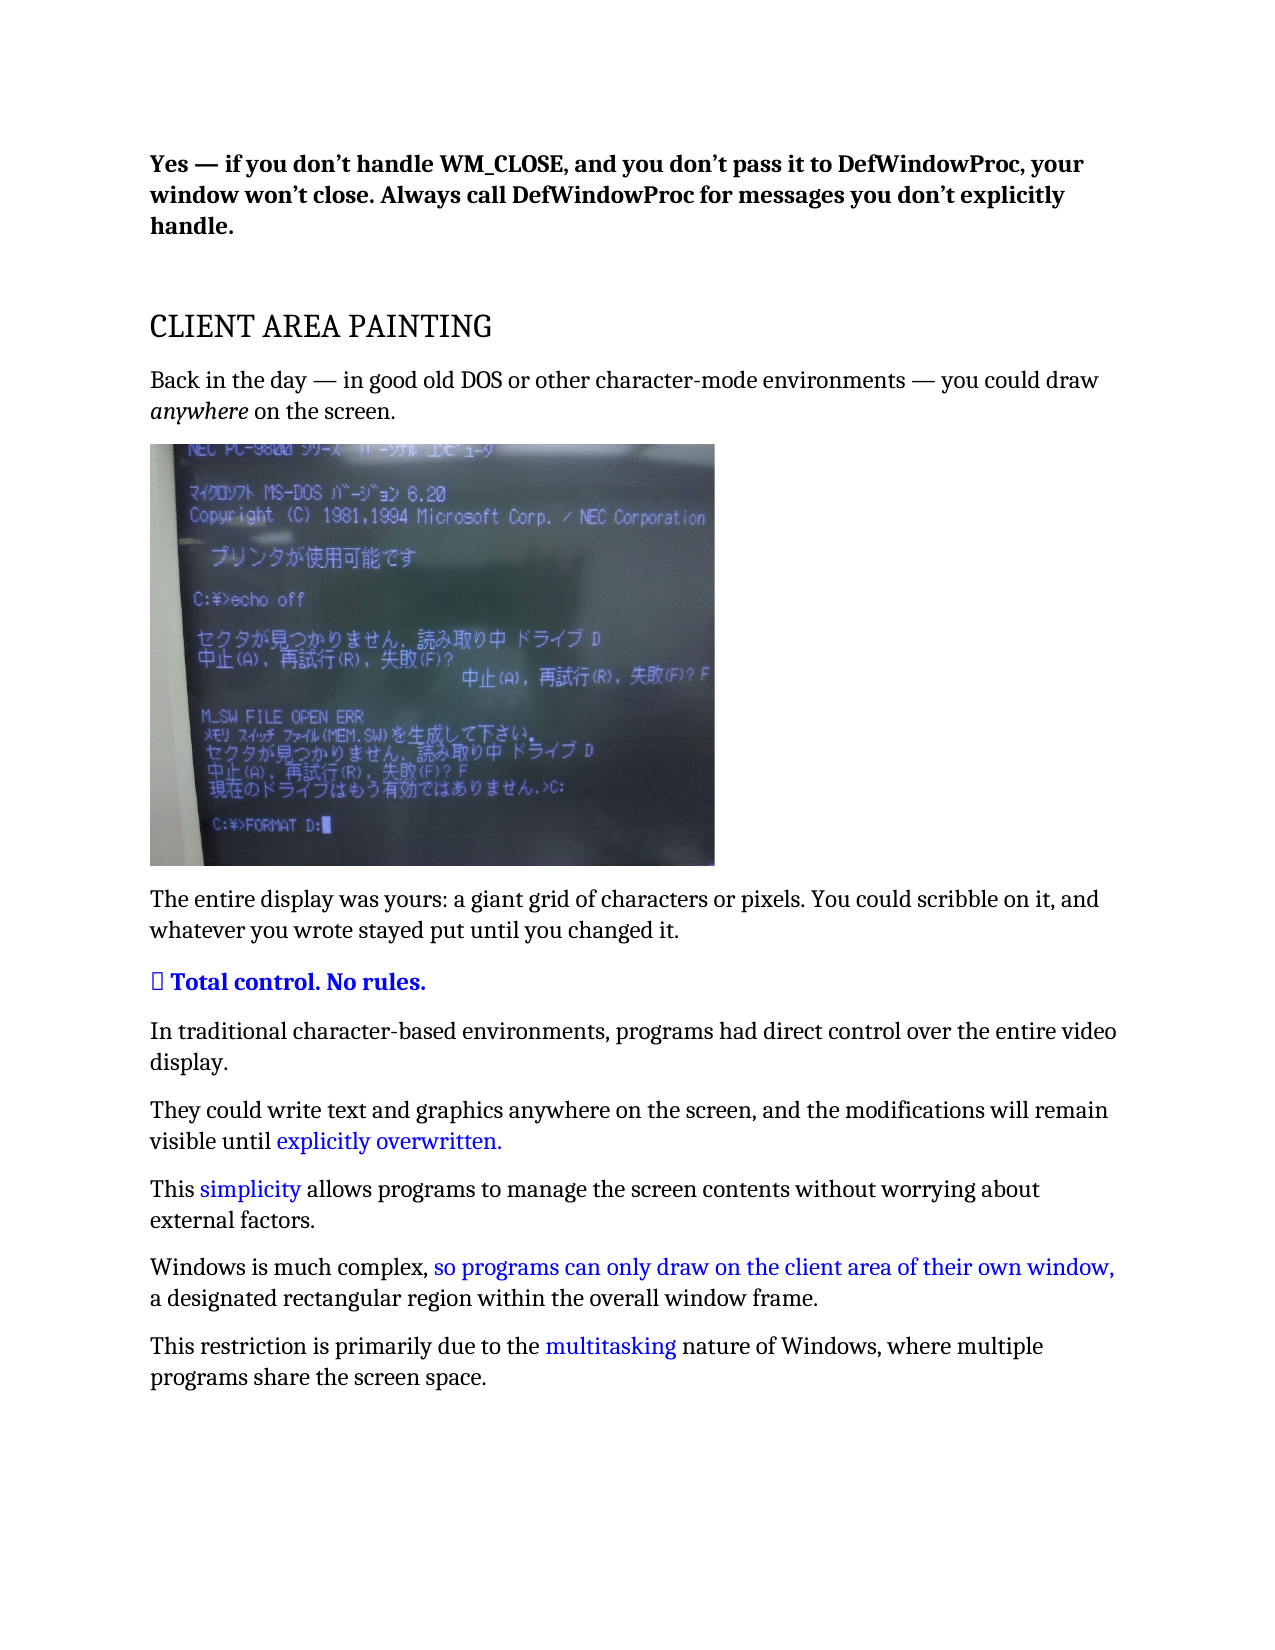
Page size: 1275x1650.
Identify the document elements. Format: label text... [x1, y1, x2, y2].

text Windows is much complex, so programs can only draw on the client area of their own window, a designated rectangular region within the overall window frame. [150, 1253, 1125, 1313]
text CLIENT AREA PAINTING [150, 307, 1125, 346]
text Yes — if you don’t handle WM_CLOSE, and you don’t pass it to DefWindowProc, your window won’t close. Always call DefWindowProc for messages you don’t explicitly handle. [150, 150, 1125, 241]
text They could write text and graphics anywhere on the screen, and the modifications will remain visible until explicitly overwritten. [150, 1096, 1125, 1156]
picture [150, 444, 715, 866]
text 🎨 Total control. No rules. [150, 964, 1125, 998]
text This restriction is primarily due to the multitasking nature of Windows, where multiple programs share the screen space. [150, 1332, 1125, 1392]
text This simplicity allows programs to manage the screen contents without worrying about external factors. [150, 1174, 1125, 1234]
text The entire display was yours: a giant grid of characters or pixels. You could scribble on it, and whatever you wrote stayed put until you changed it. [150, 885, 1125, 945]
text Back in the day — in good old DOS or other character-mode environments — you could draw anywhere on the screen. [150, 366, 1125, 425]
text In traditional character-based environments, programs had direct control over the entire video display. [150, 1017, 1125, 1077]
